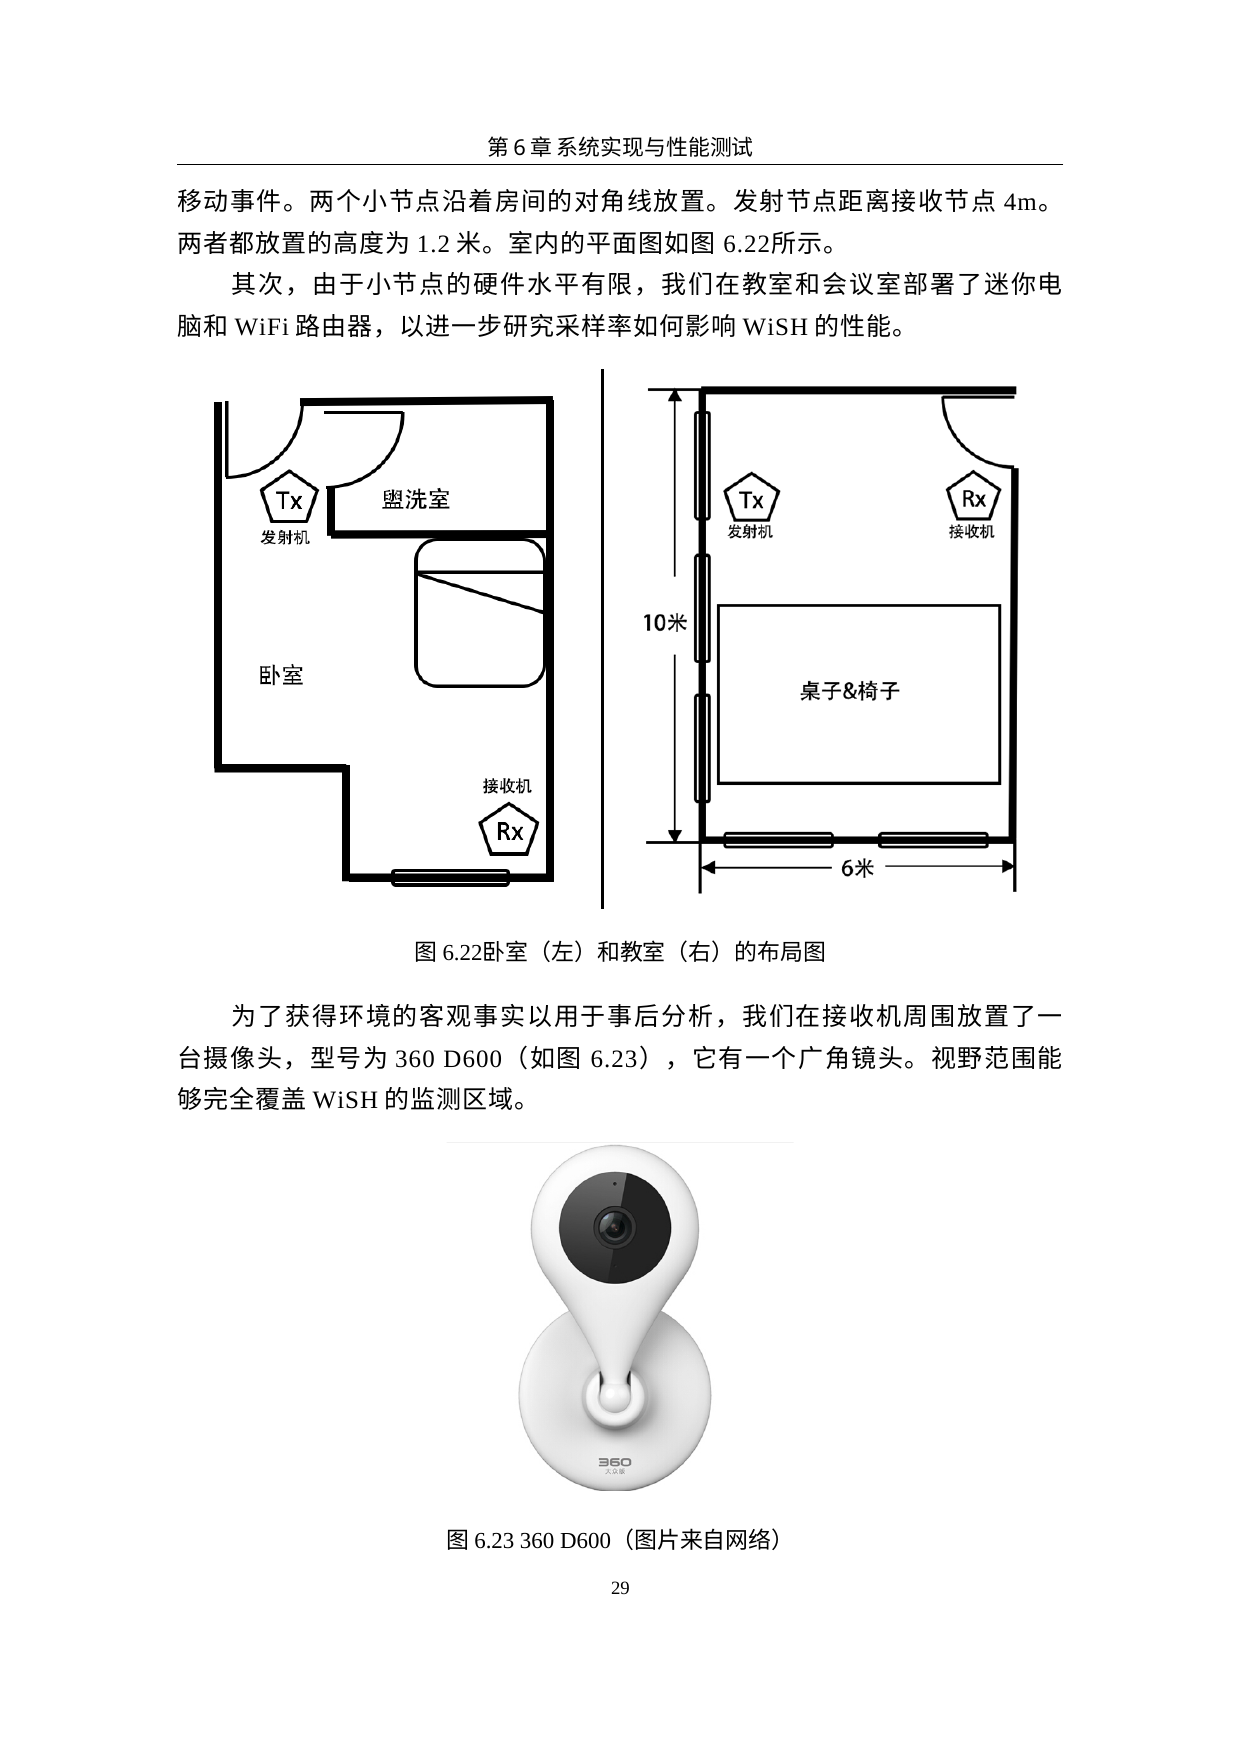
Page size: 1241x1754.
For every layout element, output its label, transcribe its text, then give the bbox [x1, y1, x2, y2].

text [177, 177, 1063, 261]
text 其次，由于小节点的硬件水平有限，我们在教室和会议室部署了迷你电脑和WiFi路由器，以进一步研究采样率如何影响WiSH的性能。 [177, 261, 1063, 344]
picture [446, 1142, 794, 1497]
picture [177, 368, 1063, 909]
